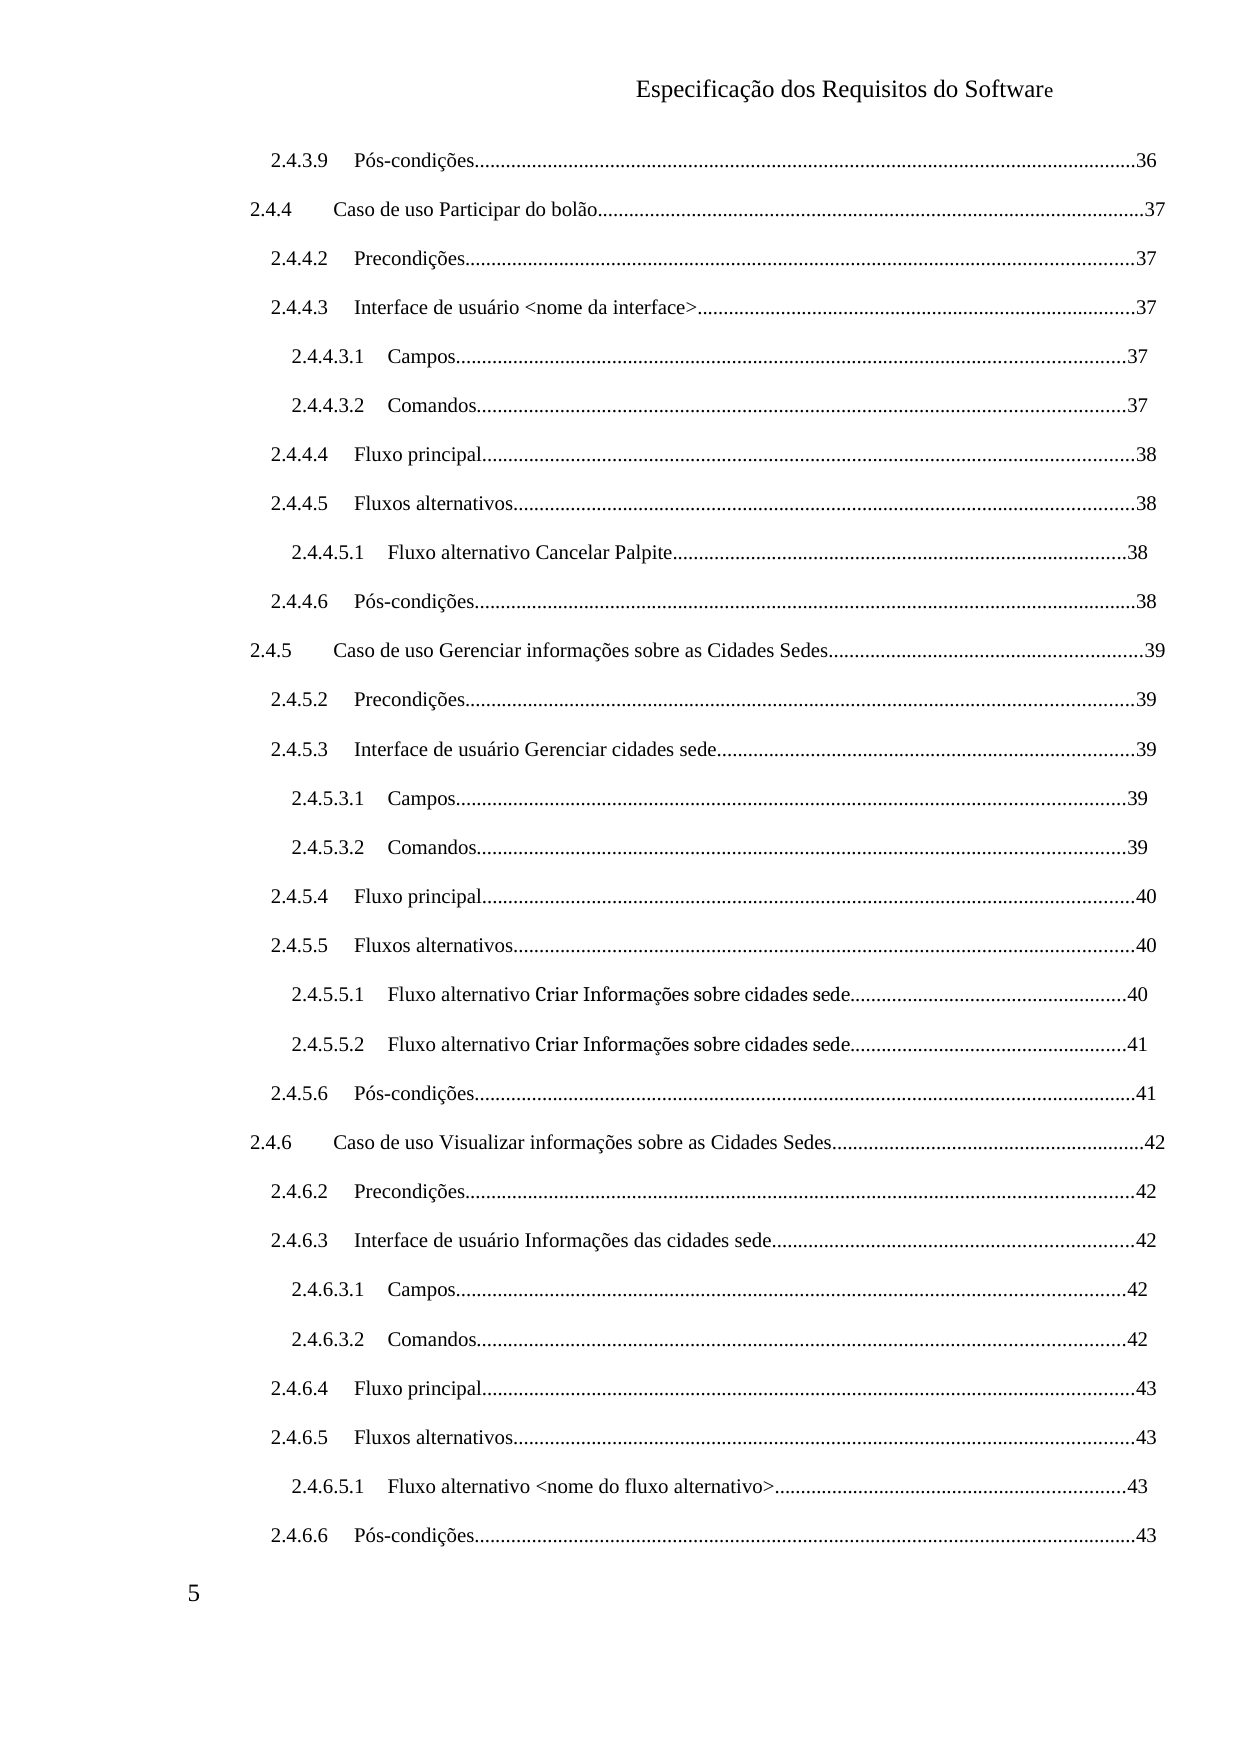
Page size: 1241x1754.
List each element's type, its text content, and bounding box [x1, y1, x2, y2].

text 2.4.6.3.1 Campos 42 [291, 1277, 1053, 1301]
text 2.4.4 Caso de uso Participar do bolão 37 [250, 197, 1053, 221]
text 2.4.5.3.2 Comandos 39 [291, 834, 1053, 859]
text 2.4.4.5 Fluxos alternativos 38 [271, 491, 1053, 515]
text 2.4.6.5 Fluxos alternativos 43 [271, 1424, 1053, 1449]
text 2.4.6.5.1 Fluxo alternativo <nome do fluxo alternativo> 43 [291, 1474, 1053, 1498]
text 2.4.4.2 Precondições 37 [271, 246, 1053, 270]
text 2.4.5.5.2 Fluxo alternativo Criar Informações sobre cidades sede 41 [291, 1031, 1053, 1056]
text 2.4.5.3.1 Campos 39 [291, 786, 1053, 809]
text 2.4.5.3 Interface de usuário Gerenciar cidades sede 39 [271, 736, 1053, 761]
text 2.4.4.3 Interface de usuário <nome da interface> 37 [271, 295, 1053, 319]
text 2.4.5.6 Pós-condições 41 [271, 1081, 1053, 1105]
text 2.4.5.2 Precondições 39 [271, 687, 1053, 711]
text 2.4.4.6 Pós-condições 38 [271, 589, 1053, 613]
text 2.4.6.4 Fluxo principal 43 [271, 1376, 1053, 1399]
text 2.4.5.5 Fluxos alternativos 40 [271, 933, 1053, 957]
text 2.4.6.3.2 Comandos 42 [291, 1326, 1053, 1351]
text 2.4.4.5.1 Fluxo alternativo Cancelar Palpite 38 [291, 540, 1053, 564]
text 2.4.3.9 Pós-condições 36 [271, 148, 1053, 172]
text 2.4.4.3.2 Comandos 37 [291, 393, 1053, 417]
text 2.4.4.3.1 Campos 37 [291, 344, 1053, 368]
text 2.4.6.6 Pós-condições 43 [271, 1523, 1053, 1547]
text 2.4.5 Caso de uso Gerenciar informações sobre as Cidades Sedes 39 [250, 638, 1053, 662]
text 2.4.6 Caso de uso Visualizar informações sobre as Cidades Sedes 42 [250, 1130, 1053, 1154]
text 2.4.5.4 Fluxo principal 40 [271, 884, 1053, 908]
text 2.4.6.2 Precondições 42 [271, 1179, 1053, 1203]
text 2.4.4.4 Fluxo principal 38 [271, 442, 1053, 466]
text 2.4.5.5.1 Fluxo alternativo Criar Informações sobre cidades sede 40 [291, 982, 1053, 1006]
text 2.4.6.3 Interface de usuário Informações das cidades sede 42 [271, 1228, 1053, 1252]
